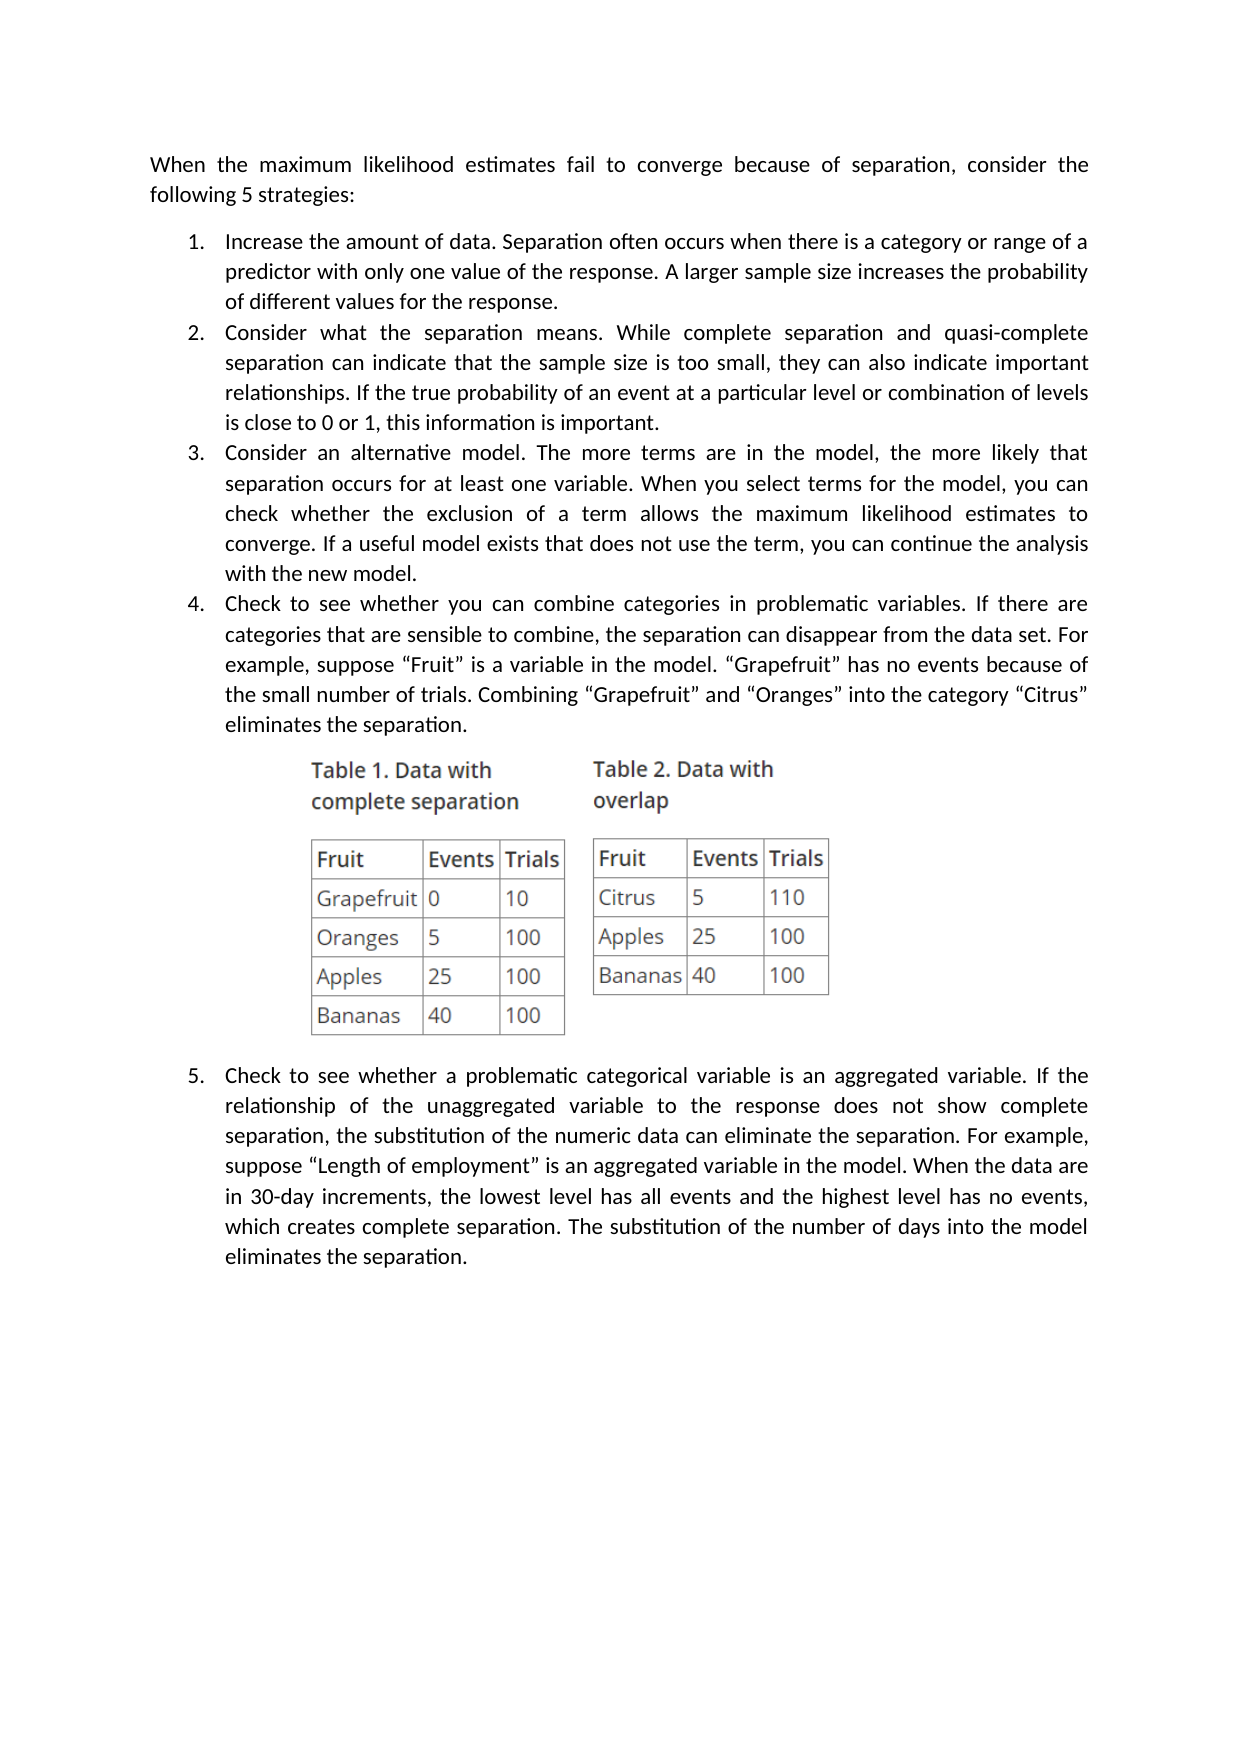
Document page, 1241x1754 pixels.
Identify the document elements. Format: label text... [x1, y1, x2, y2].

picture [300, 757, 837, 1042]
list Increase the amount of data. Separation often occurs when there is a category or range of a predictor with only one value of the response. A larger sample size increases the probability of different values for the response. [187, 227, 1090, 316]
text When the maximum likelihood estimates fail to converge because of separation, consider the following 5 strategies: [150, 150, 1090, 208]
list Check to see whether you can combine categories in problematic variables. If there are categories that are sensible to combine, the separation can disappear from the data set. For example, suppose “Fruit” is a variable in the model. “Grapefruit” has no events because of the small number of trials. Combining “Grapefruit” and “Oranges” into the category “Citrus” eliminates the separation. [187, 589, 1090, 738]
list Consider an alternative model. The more terms are in the model, the more likely that separation occurs for at least one variable. When you select terms for the model, you can check whether the exclusion of a term allows the maximum likelihood estimates to converge. If a useful model exists that does not use the term, you can continue the analysis with the new model. [187, 438, 1090, 587]
list Consider what the separation means. While complete separation and quasi-complete separation can indicate that the sample size is too small, they can also indicate important relationships. If the true probability of an event at a particular level or combination of levels is close to 0 or 1, this information is important. [187, 318, 1090, 436]
list Check to see whether a problematic categorical variable is an aggregated variable. If the relationship of the unaggregated variable to the response does not show complete separation, the substitution of the numeric data can eliminate the separation. For example, suppose “Length of employment” is an aggregated variable in the model. When the data are in 30-day increments, the lowest level has all events and the highest level has no events, which creates complete separation. The substitution of the number of days into the model eliminates the separation. [187, 1061, 1090, 1270]
